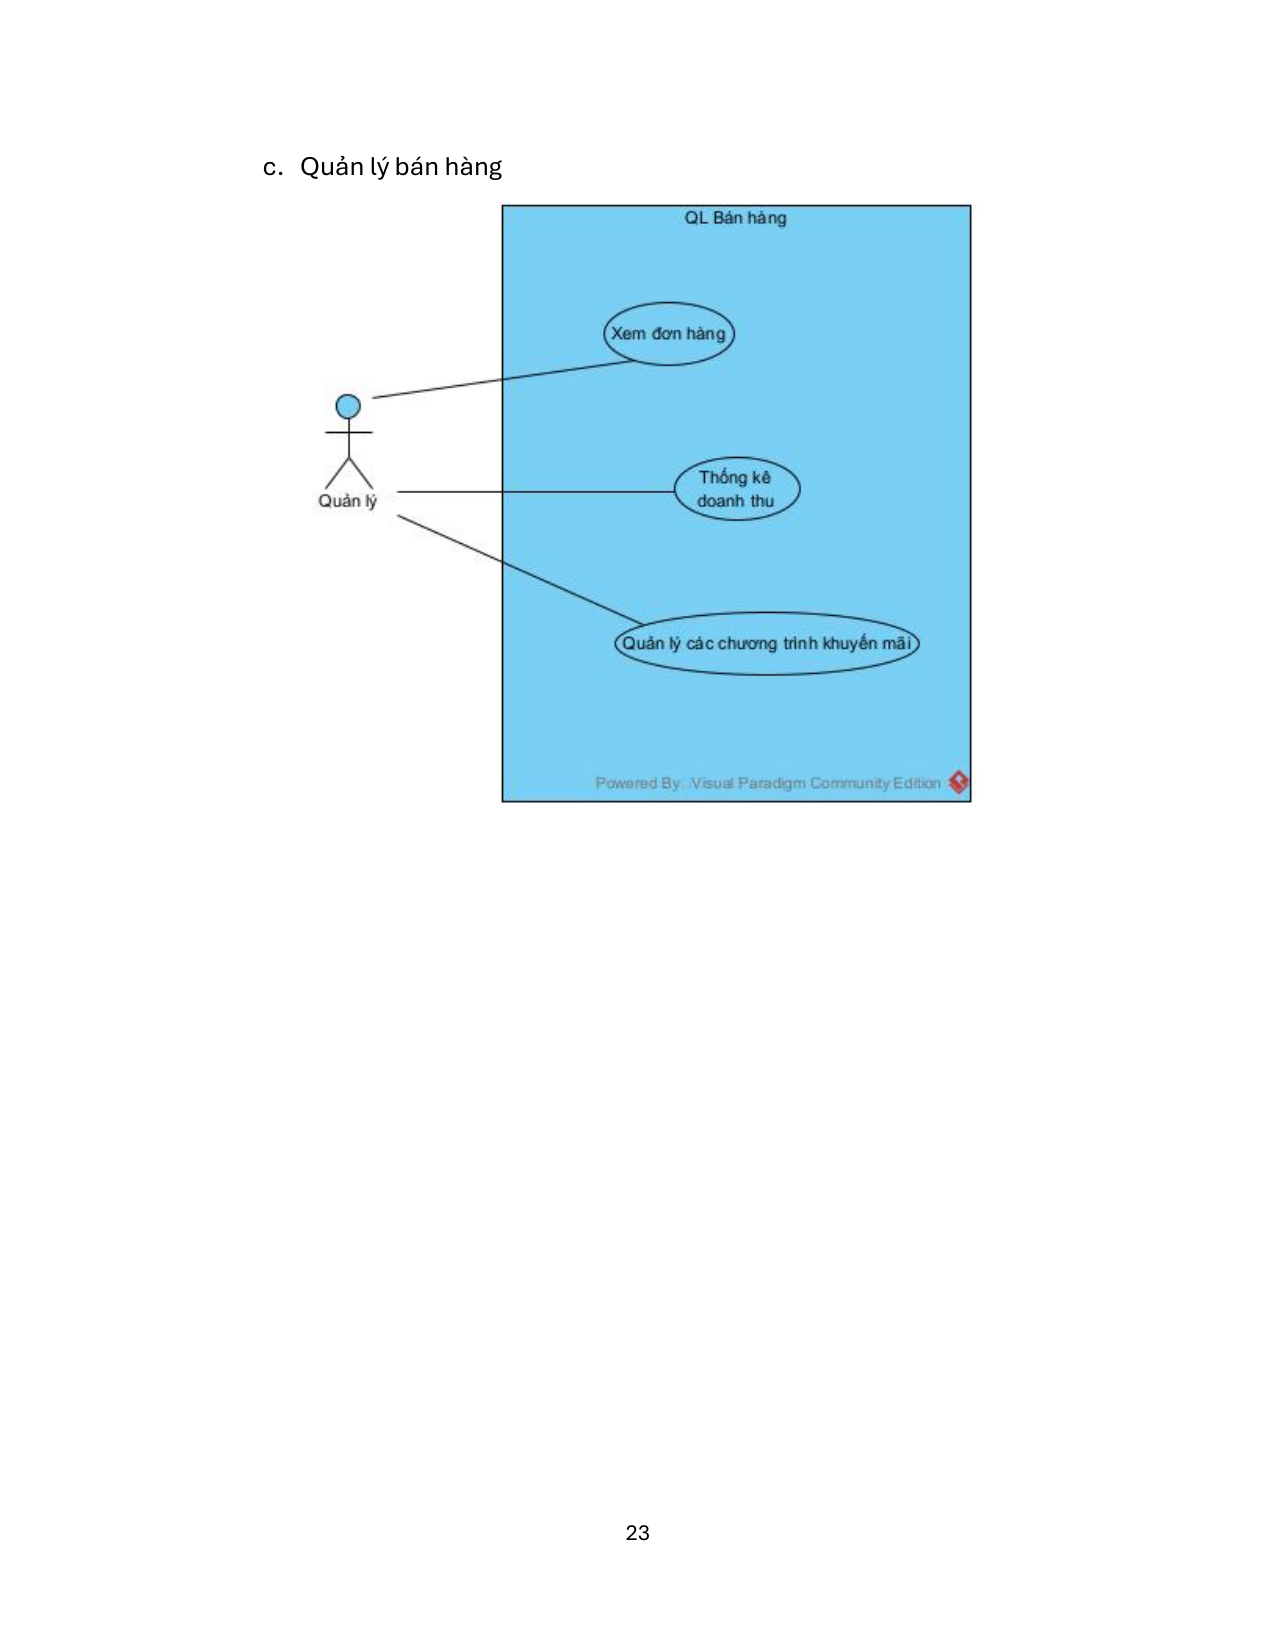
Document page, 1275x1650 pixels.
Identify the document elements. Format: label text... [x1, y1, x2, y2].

list Quản lý bán hàng [262, 150, 1125, 183]
picture [300, 202, 978, 809]
